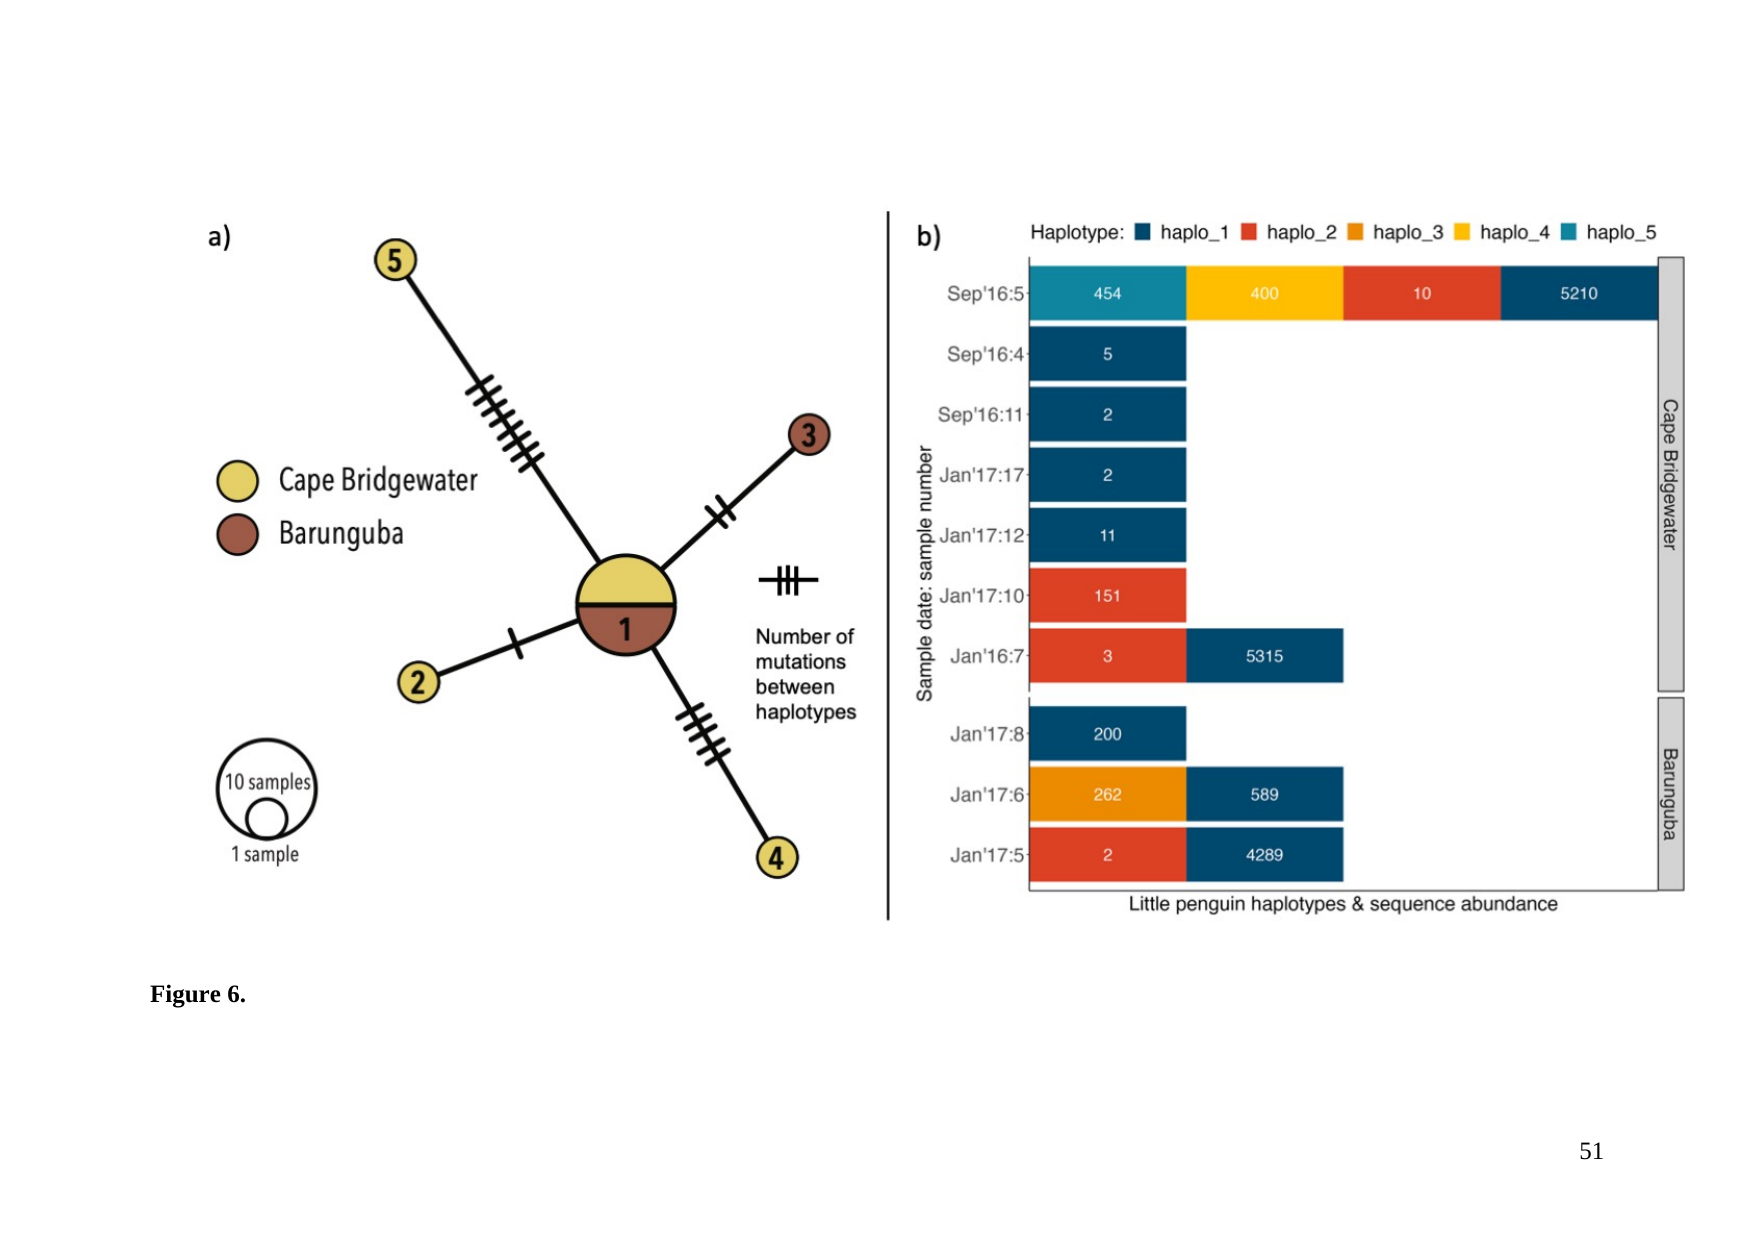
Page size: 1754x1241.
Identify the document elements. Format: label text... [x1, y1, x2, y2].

text Figure 6. [150, 979, 1604, 1008]
picture [150, 181, 1690, 951]
